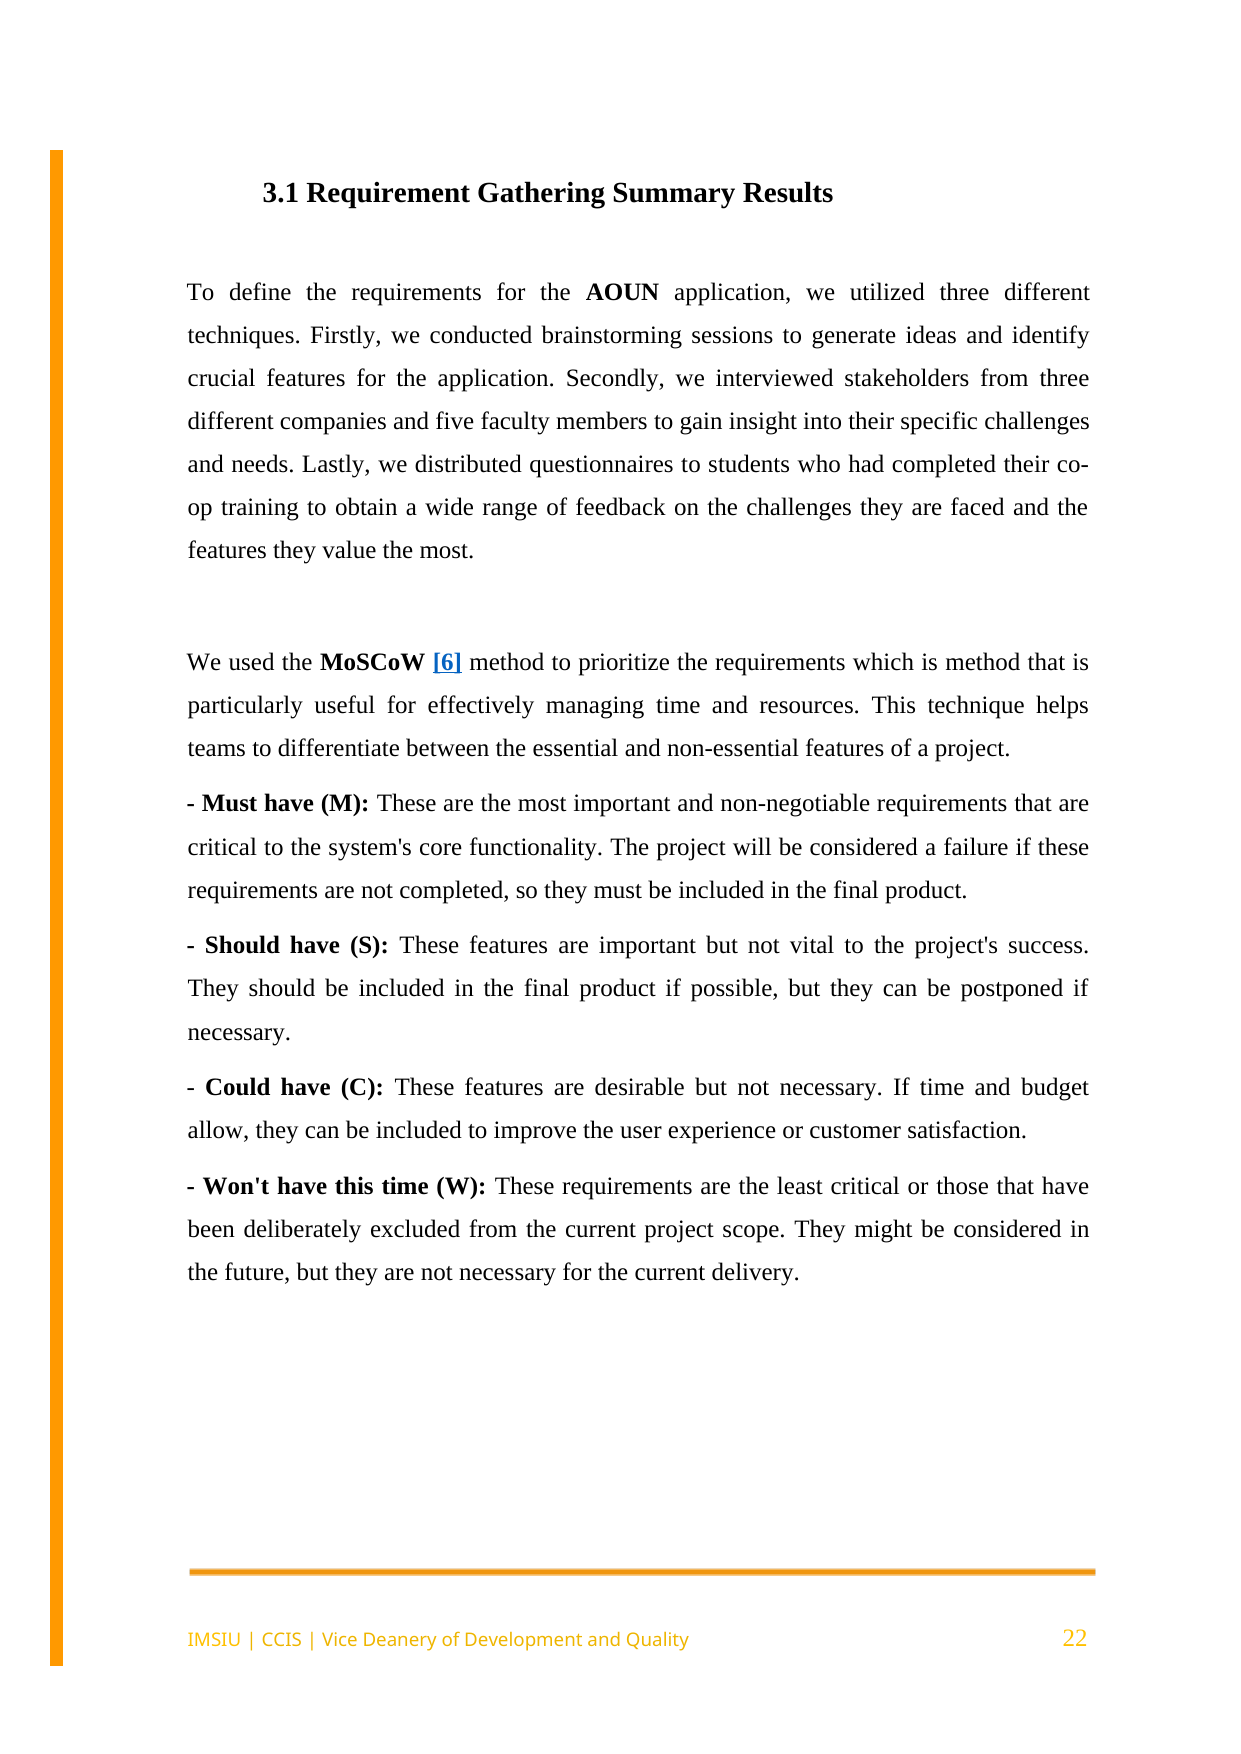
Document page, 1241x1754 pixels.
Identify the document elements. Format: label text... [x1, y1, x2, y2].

text - Must have (M): These are the most important and non-negotiable requirements that are critical to the system's core functionality. The project will be considered a failure if these requirements are not completed, so they must be included in the final product. [186, 788, 1090, 903]
subtitle 3.1 Requirement Gathering Summary Results [262, 175, 1092, 208]
text - Could have (C): These features are desirable but not necessary. If time and budget allow, they can be included to improve the user experience or customer satisfaction. [186, 1072, 1090, 1144]
text - Should have (S): These features are important but not vital to the project's success. They should be included in the final product if possible, but they can be postponed if necessary. [186, 930, 1090, 1045]
text - Won't have this time (W): These requirements are the least critical or those that have been deliberately excluded from the current project scope. They might be considered in the future, but they are not necessary for the current delivery. [186, 1171, 1090, 1286]
picture [187, 1567, 1100, 1576]
text To define the requirements for the AOUN application, we utilized three different techniques. Firstly, we conducted brainstorming sessions to generate ideas and identify crucial features for the application. Secondly, we interviewed stakeholders from three different companies and five faculty members to gain insight into their specific challenges and needs. Lastly, we distributed questionnaires to students who had completed their co-op training to obtain a wide range of feedback on the challenges they are faced and the features they value the most. [186, 277, 1090, 564]
text We used the MoSCoW [6] method to prioritize the requirements which is method that is particularly useful for effectively managing time and resources. This technique helps teams to differentiate between the essential and non-essential features of a project. [186, 647, 1090, 762]
